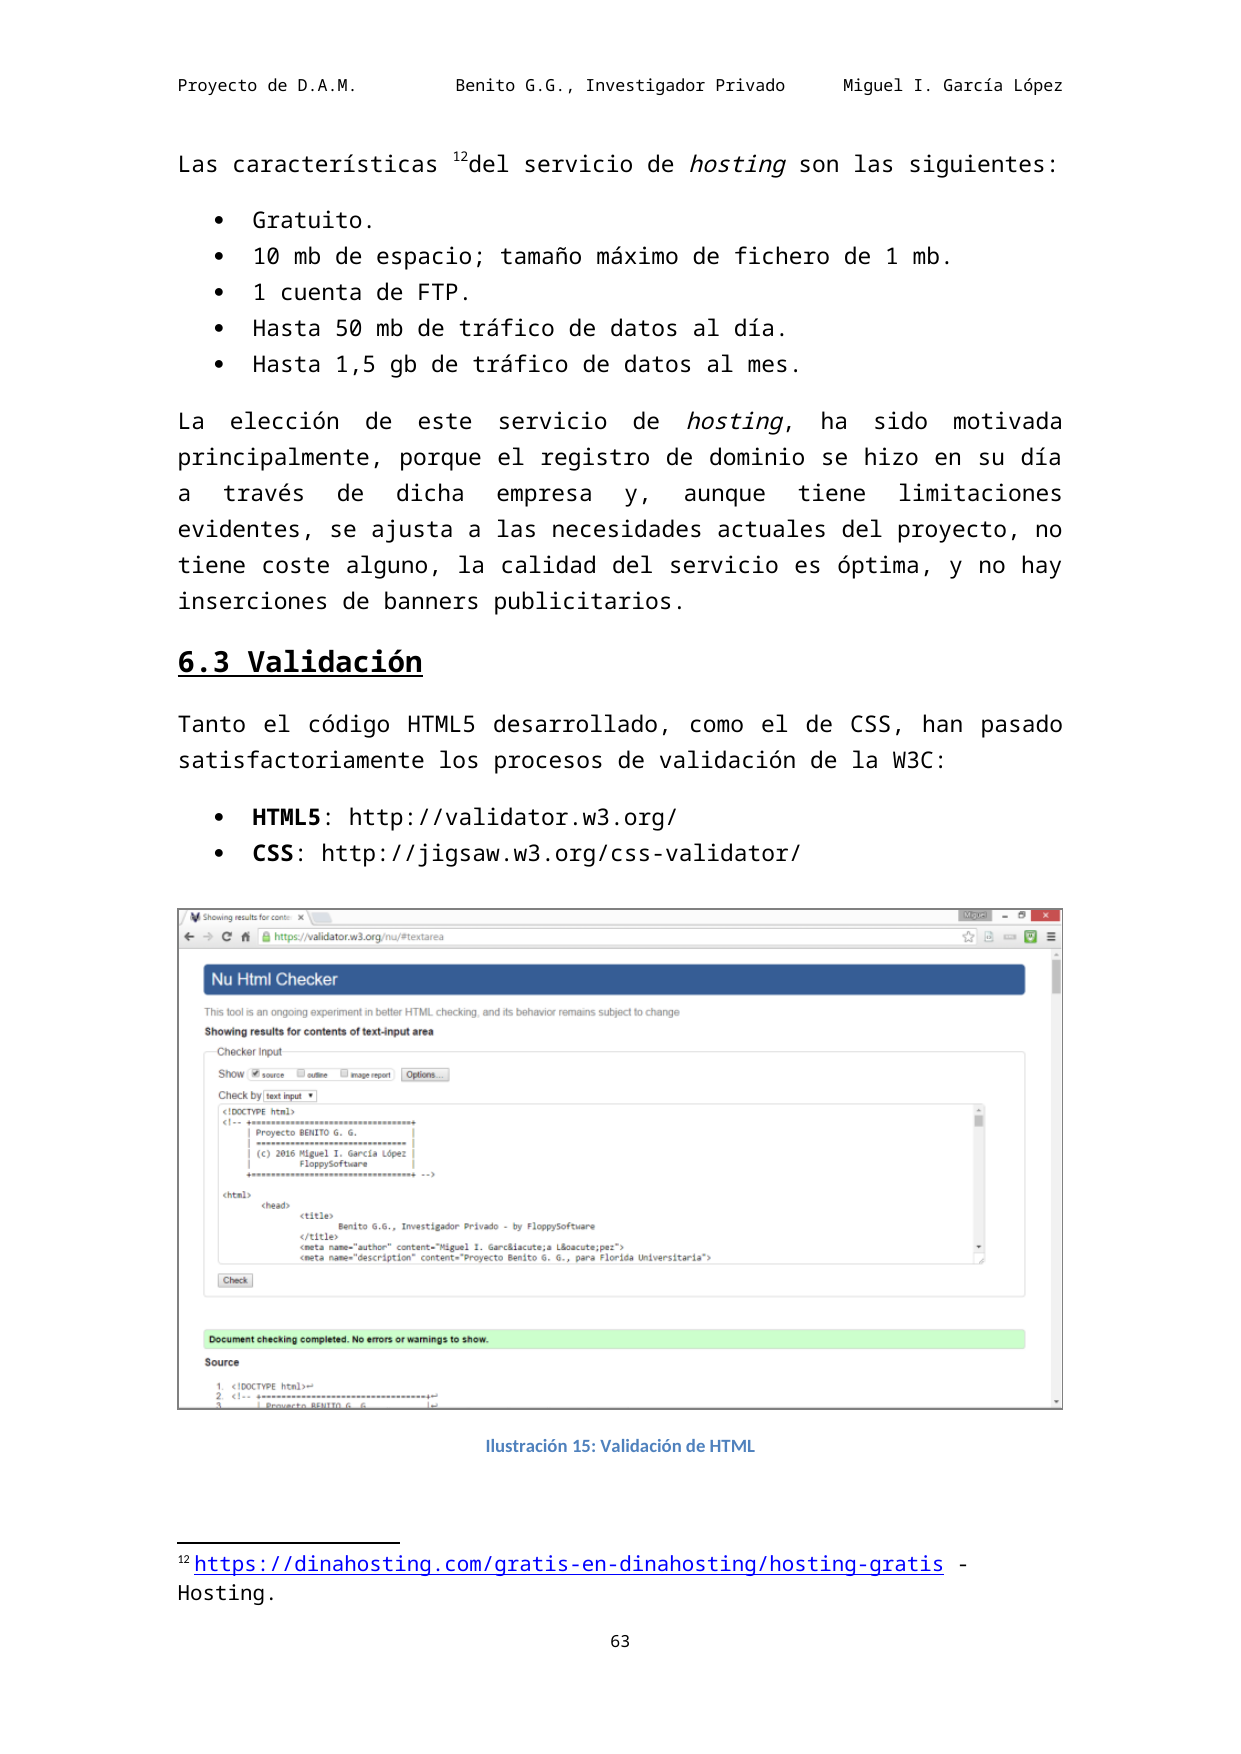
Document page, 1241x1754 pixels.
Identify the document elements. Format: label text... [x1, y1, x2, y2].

text La elección de este servicio de hosting, ha sido motivada principalmente, porque el registro de dominio se hizo en su día a través de dicha empresa y, aunque tiene limitaciones evidentes, se ajusta a las necesidades actuales del proyecto, no tiene coste alguno, la calidad del servicio es óptima, y no hay inserciones de banners publicitarios. [177, 405, 1063, 616]
text 6.3 Validación [177, 641, 1063, 681]
list Hasta 1,5 gb de tráfico de datos al mes. [215, 348, 1063, 379]
text Tanto el código HTML5 desarrollado, como el de CSS, han pasado satisfactoriamente los procesos de validación de la W3C: [177, 708, 1063, 775]
text Las características del servicio de hosting son las siguientes: [177, 148, 1063, 179]
list HTML5: http://validator.w3.org/ [215, 801, 1063, 832]
list 1 cuenta de FTP. [215, 276, 1063, 307]
list Hasta 50 mb de tráfico de datos al día. [215, 312, 1063, 343]
list CSS: http://jigsaw.w3.org/css-validator/ [215, 836, 1063, 868]
list Gratuito. [215, 204, 1063, 236]
list 10 mb de espacio; tamaño máximo de fichero de 1 mb. [215, 240, 1063, 272]
